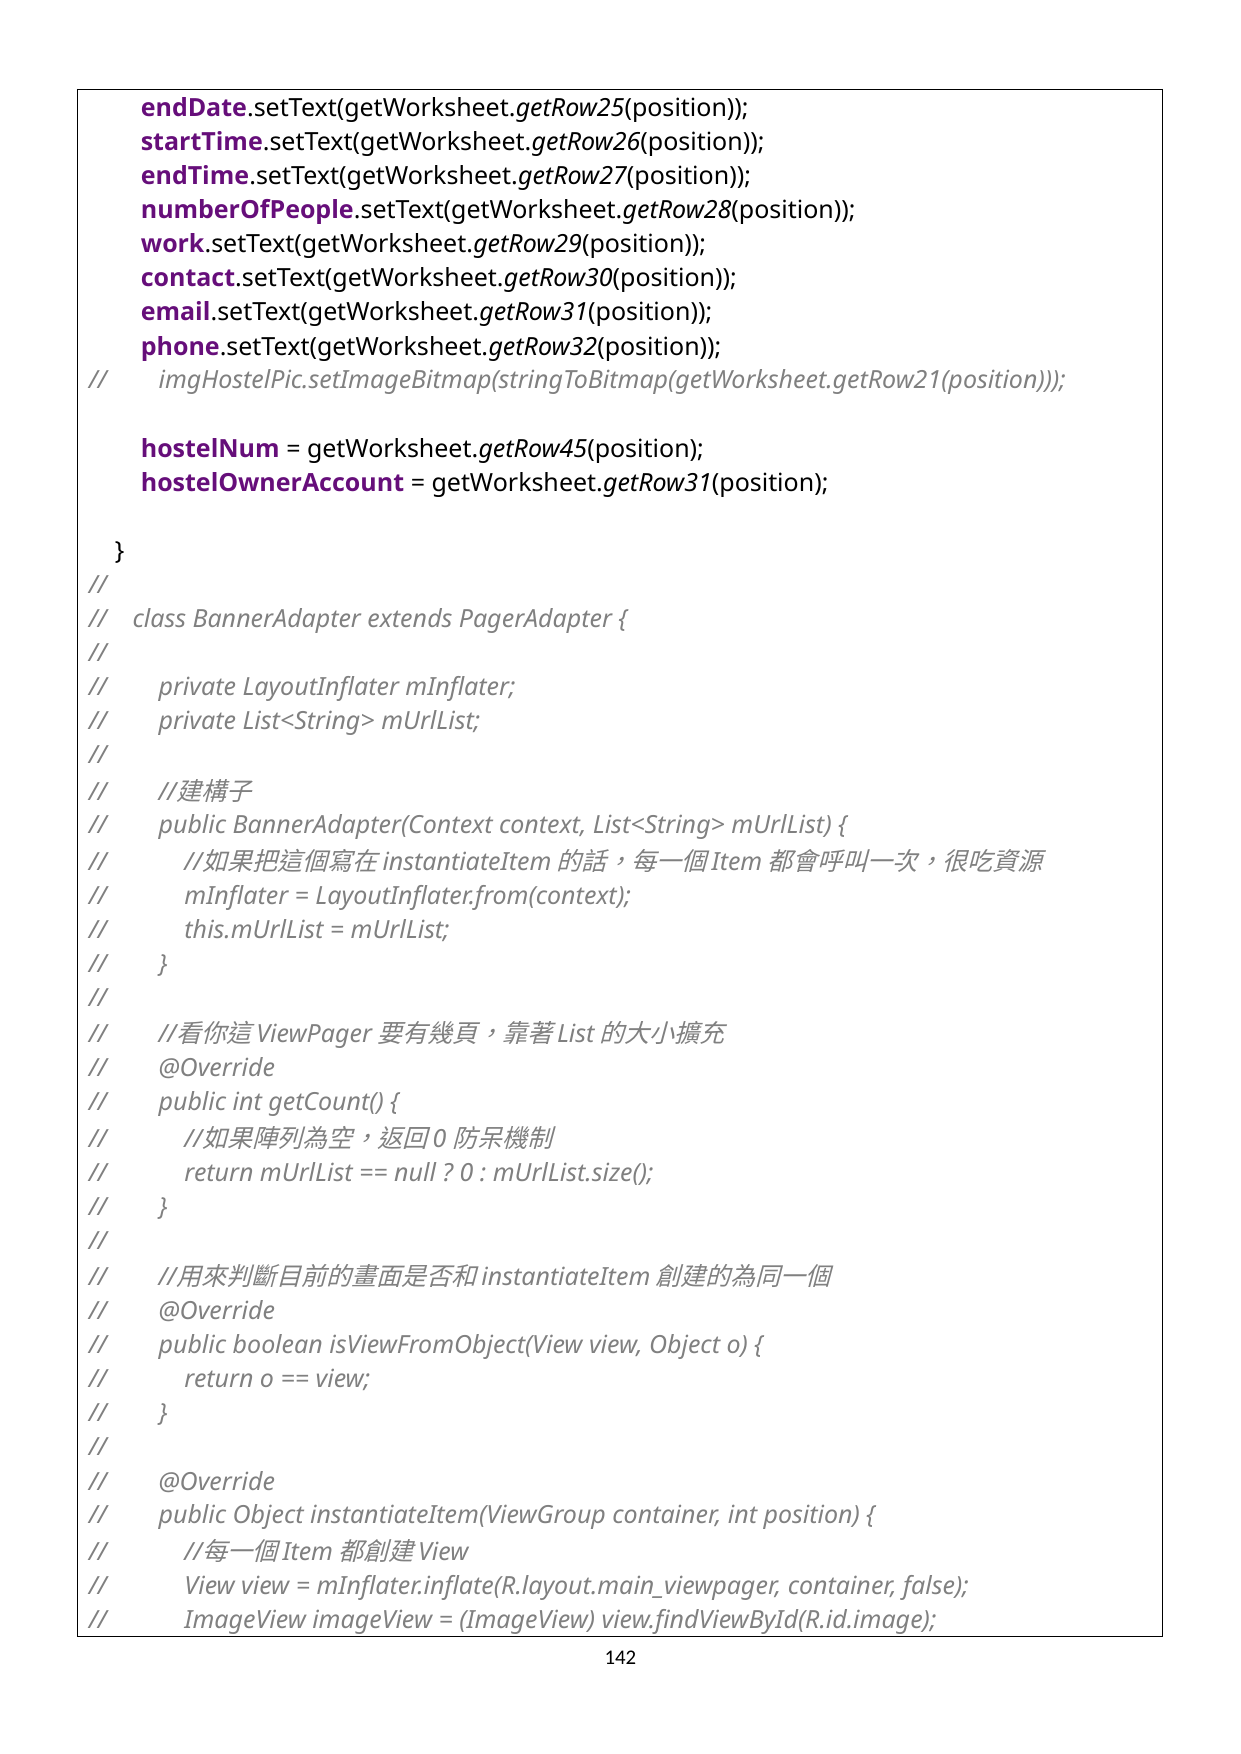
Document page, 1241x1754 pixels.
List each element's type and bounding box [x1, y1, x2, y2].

table_cell [78, 90, 1162, 1636]
